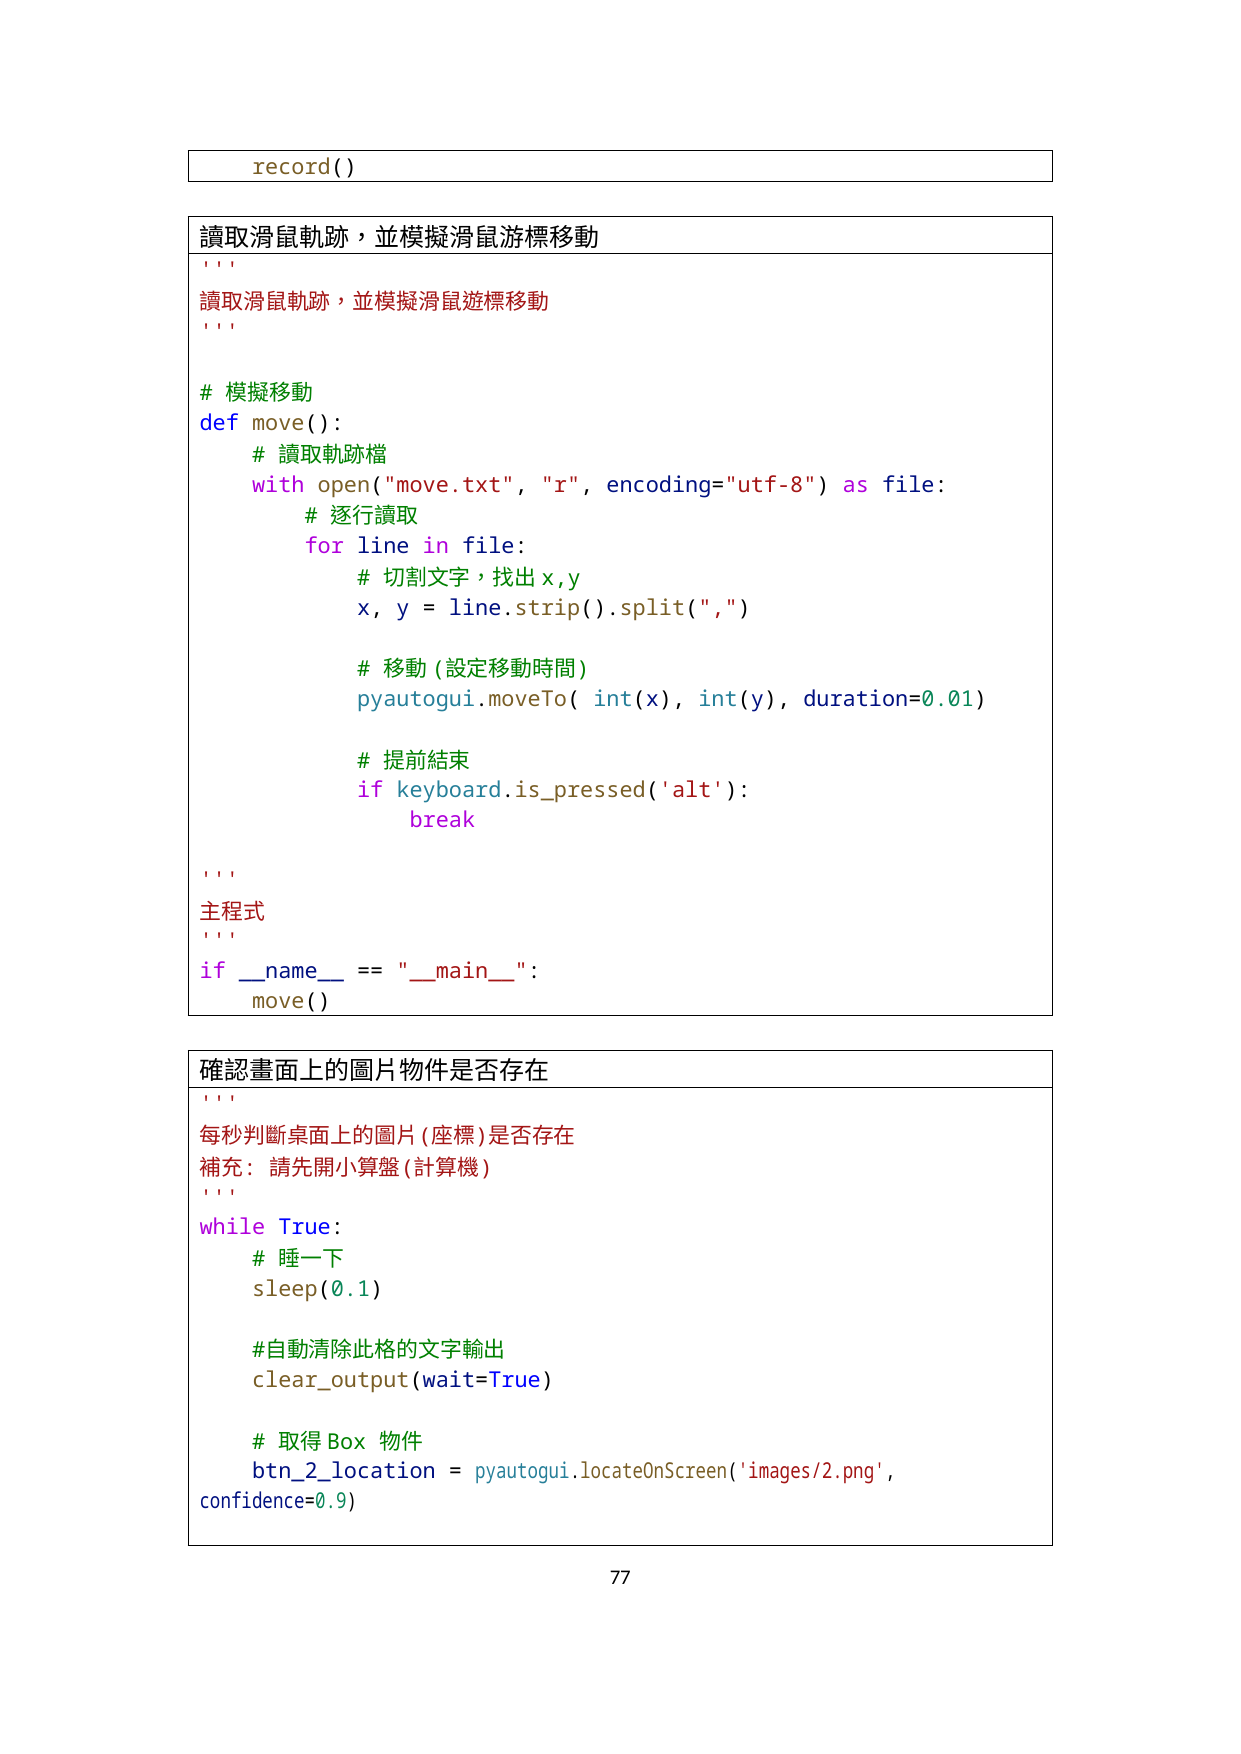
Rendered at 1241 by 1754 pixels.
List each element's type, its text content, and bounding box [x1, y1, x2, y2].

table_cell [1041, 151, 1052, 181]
table_header 讀取滑鼠軌跡，並模擬滑鼠游標移動 [189, 217, 1052, 253]
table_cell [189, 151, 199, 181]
table_header 確認畫面上的圖片物件是否存在 [189, 1051, 1052, 1087]
